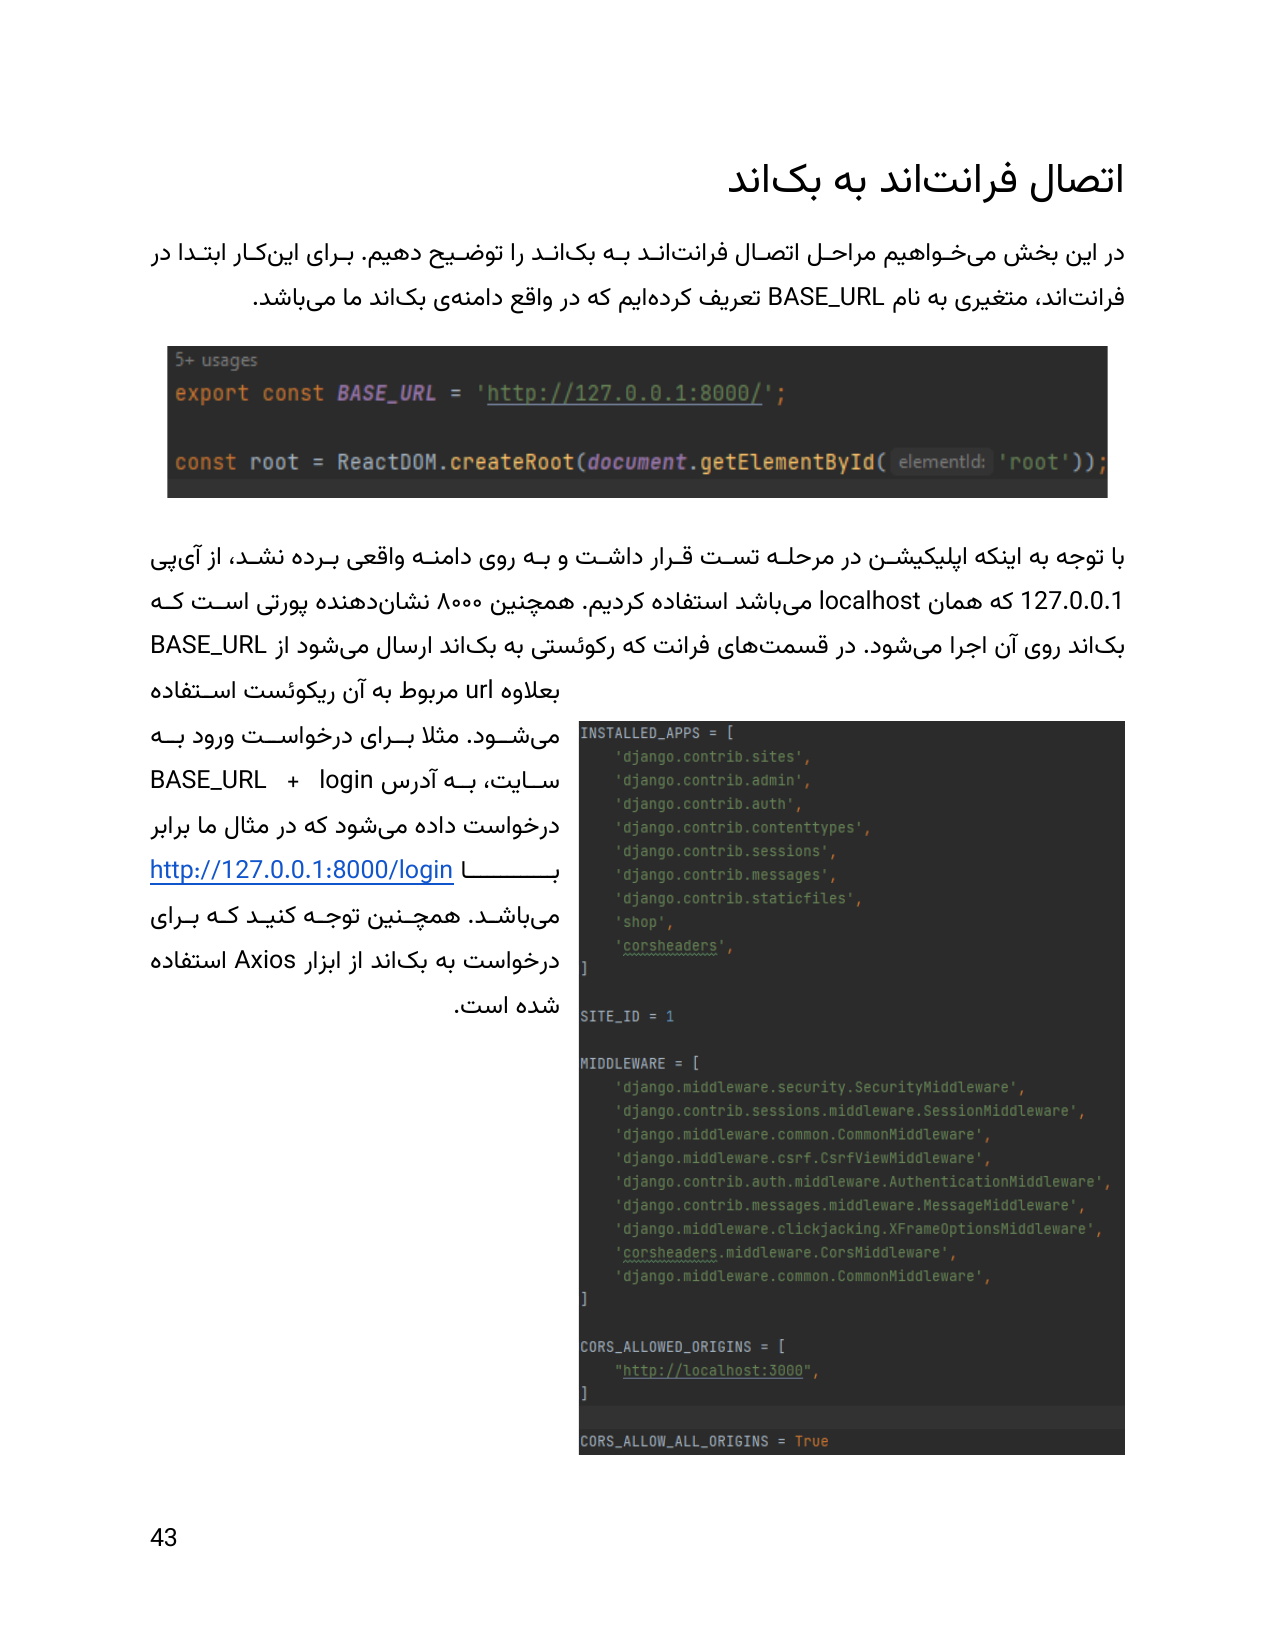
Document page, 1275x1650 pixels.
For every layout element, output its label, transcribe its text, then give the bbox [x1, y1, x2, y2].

text با توجه به اینکه اپلیکیشن در مرحله تست قرار داشت و به روی دامنه واقعی برده نشد، از آی‌پی 127.0.0.1 که همان localhost می‌باشد استفاده کردیم. همچنین ۸۰۰۰ نشان‌دهنده پورتی است که بک‌اند روی آن اجرا می‌شود. در قسمت‌های فرانت که رکوئستی به بک‌اند ارسال می‌شود از BASE_URL بعلاوه url مربوط به آن ریکوئست استفاده می‌شود. مثلا برای درخواست ورود به سایت، به آدرس BASE_URL + login درخواست داده می‌شود که در مثال ما برابر با http://127.0.0.1:8000/login می‌باشد. همچنین توجه کنید که برای درخواست به بک‌اند از ابزار Axios استفاده شده است. [150, 335, 1125, 1027]
picture [578, 721, 1125, 1455]
picture [167, 346, 1108, 498]
subtitle اتصال فرانت‌اند به بک‌اند [150, 150, 1125, 215]
text در این بخش می‌خواهیم مراحل اتصال فرانت‌اند به بک‌اند را توضیح دهیم. برای این‌کار ابتدا در فرانت‌اند، متغیری به نام BASE_URL تعریف کرده‌ایم که در واقع دامنه‌ی بک‌اند ما می‌باشد. [150, 235, 1125, 319]
